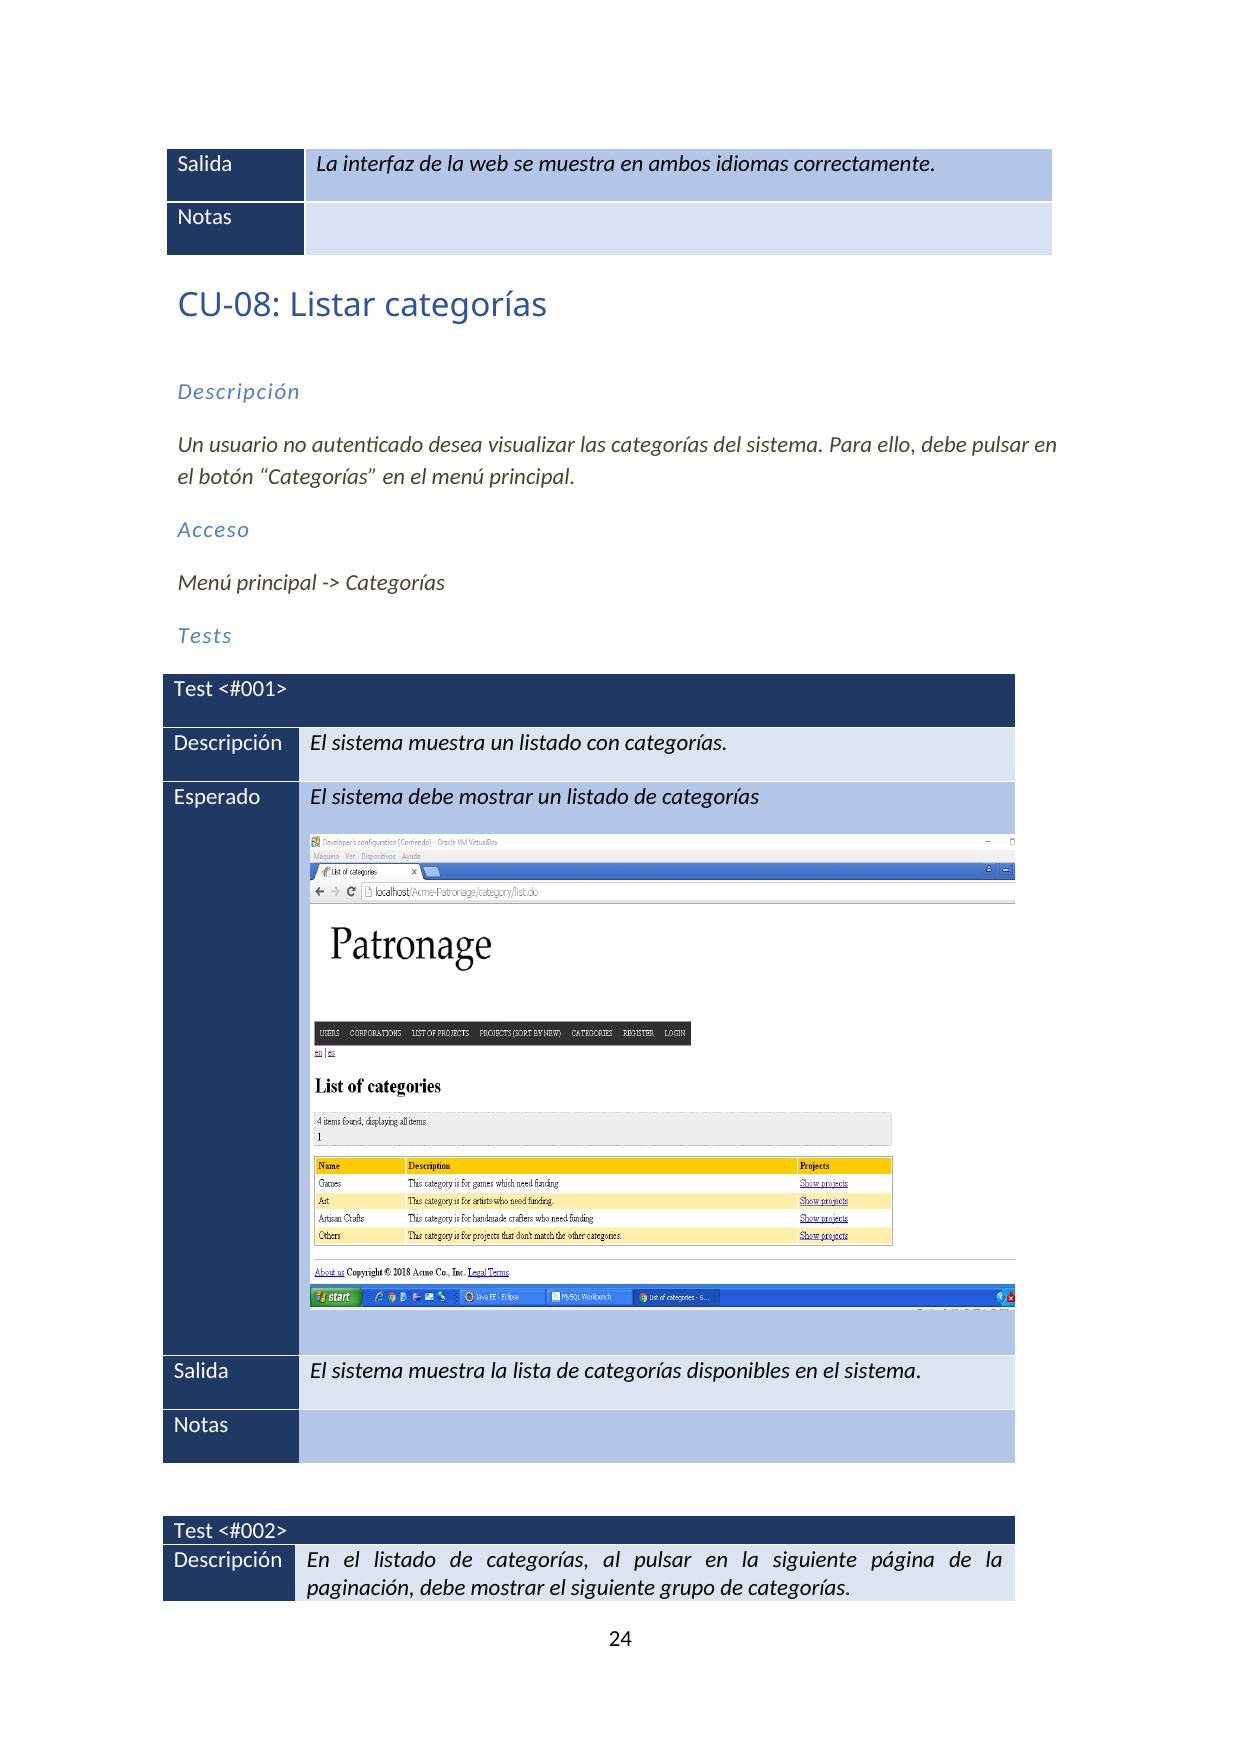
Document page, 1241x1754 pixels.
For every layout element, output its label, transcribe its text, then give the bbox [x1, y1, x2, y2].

table_cell La interfaz de la web se muestra en ambos idiomas correctamente. [306, 149, 1052, 201]
table_cell Esperado [163, 782, 299, 1355]
table_cell [306, 203, 1052, 255]
table_cell Notas [167, 203, 304, 255]
table_cell [299, 1410, 1015, 1463]
list Acceso [177, 515, 1063, 543]
text Menú principal -> Categorías [177, 568, 1063, 596]
list Descripción [177, 377, 1063, 405]
table_cell En el listado de categorías, al pulsar en la siguiente página de la paginación, debe mostrar el siguiente grupo de categorías. [295, 1545, 1015, 1601]
picture [310, 834, 1016, 1310]
text Un usuario no autenticado desea visualizar las categorías del sistema. Para ello, debe pulsar en el botón “Categorías” en el menú principal. [177, 430, 1063, 490]
table_cell El sistema muestra un listado con categorías. [299, 728, 1015, 781]
table_header Test <#001> [163, 674, 1015, 727]
table_cell Salida [167, 149, 304, 201]
table_cell Salida [163, 1356, 299, 1409]
table_cell El sistema muestra la lista de categorías disponibles en el sistema. [299, 1356, 1015, 1409]
table_cell Descripción [163, 728, 299, 781]
list Tests [177, 621, 1063, 649]
table_header Test <#002> [163, 1516, 1015, 1544]
subtitle CU-08: Listar categorías [177, 281, 1063, 327]
table_cell Descripción [163, 1545, 295, 1601]
table_cell El sistema debe mostrar un listado de categorías [299, 782, 1015, 1355]
table_cell Notas [163, 1410, 299, 1463]
